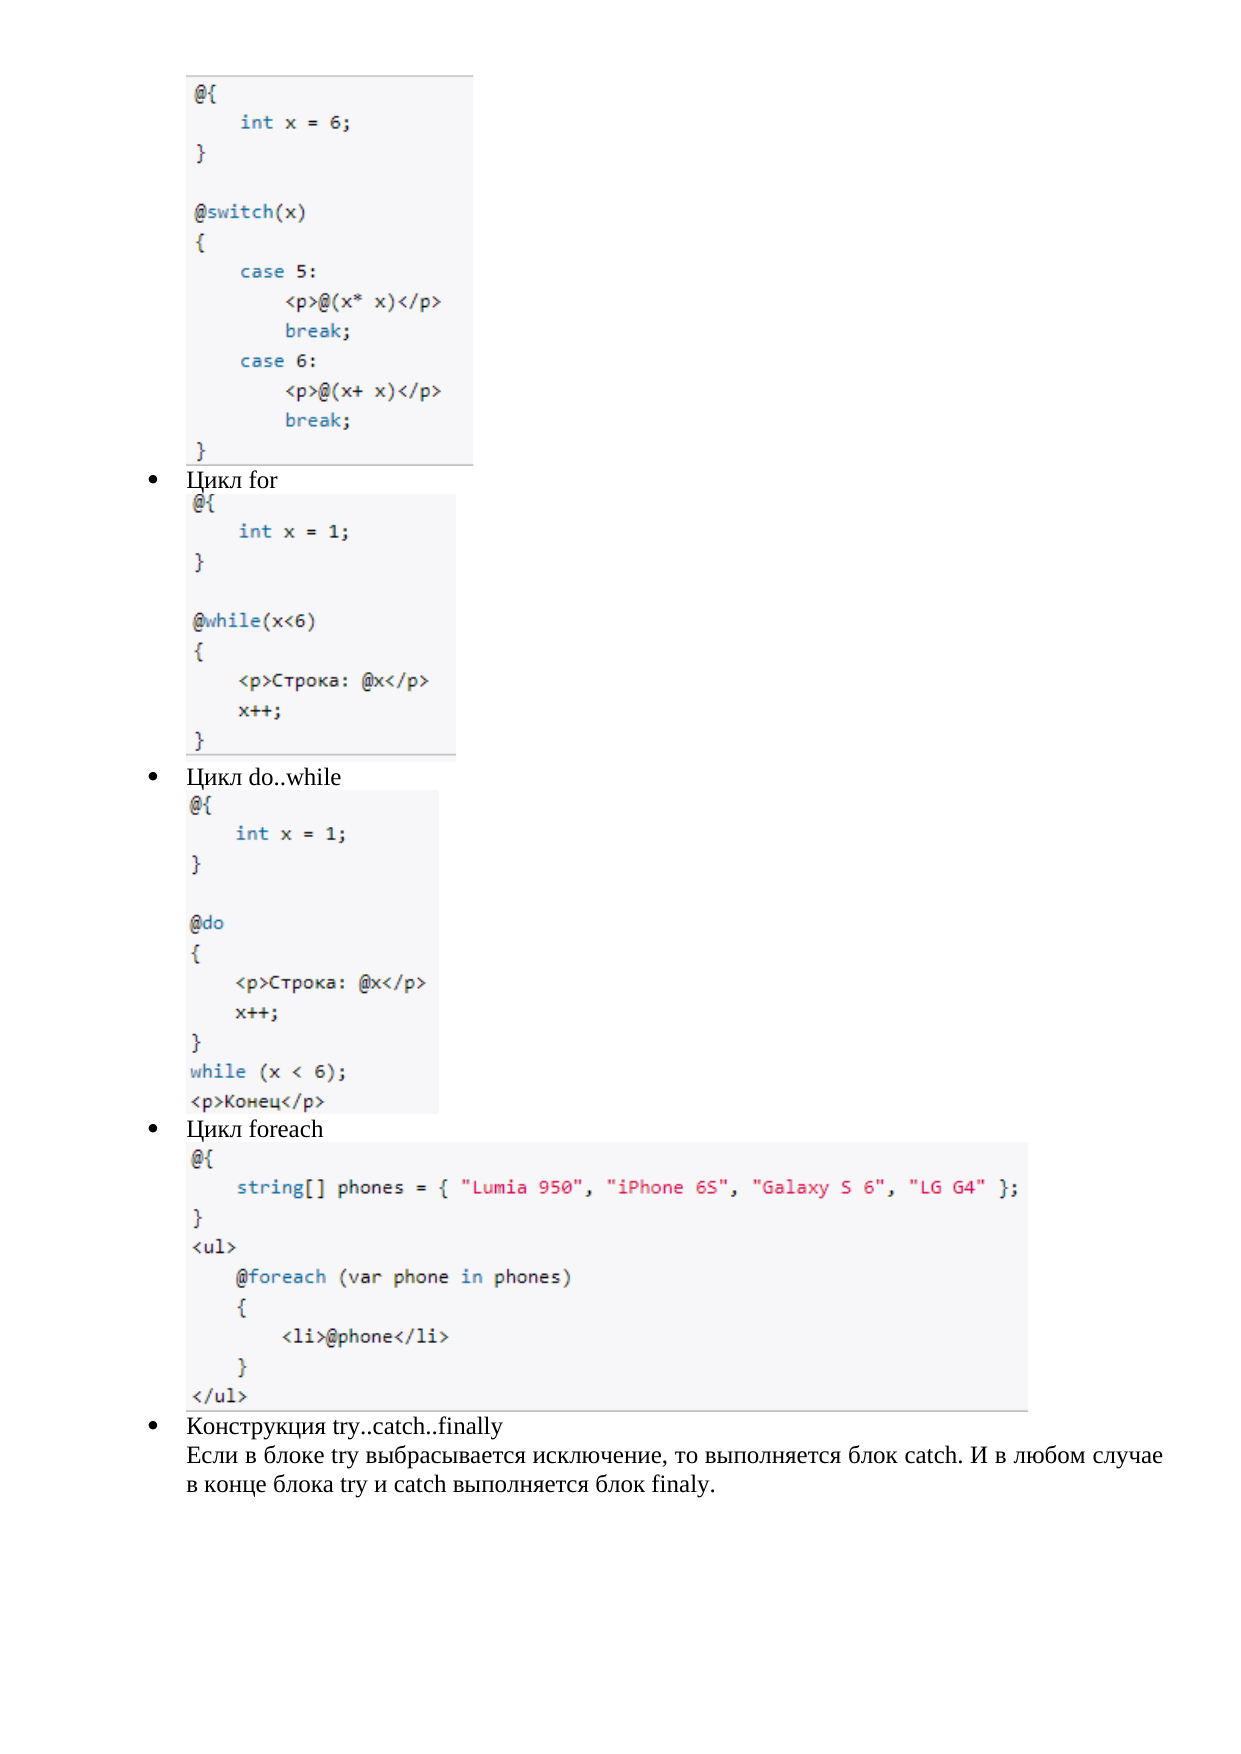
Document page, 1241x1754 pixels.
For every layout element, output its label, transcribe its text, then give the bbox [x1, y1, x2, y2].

picture [186, 790, 439, 1114]
list Цикл foreach [148, 1114, 1165, 1142]
list Цикл for [148, 466, 1165, 494]
list Цикл do..while [148, 762, 1165, 790]
picture [186, 75, 474, 466]
list Если в блоке try выбрасывается исключение, то выполняется блок catch. И в любом случае в конце блока try и catch выполняется блок finaly. [186, 1440, 1165, 1497]
picture [186, 494, 457, 762]
list Конструкция try..catch..finally [148, 1411, 1165, 1440]
picture [186, 1142, 1029, 1412]
